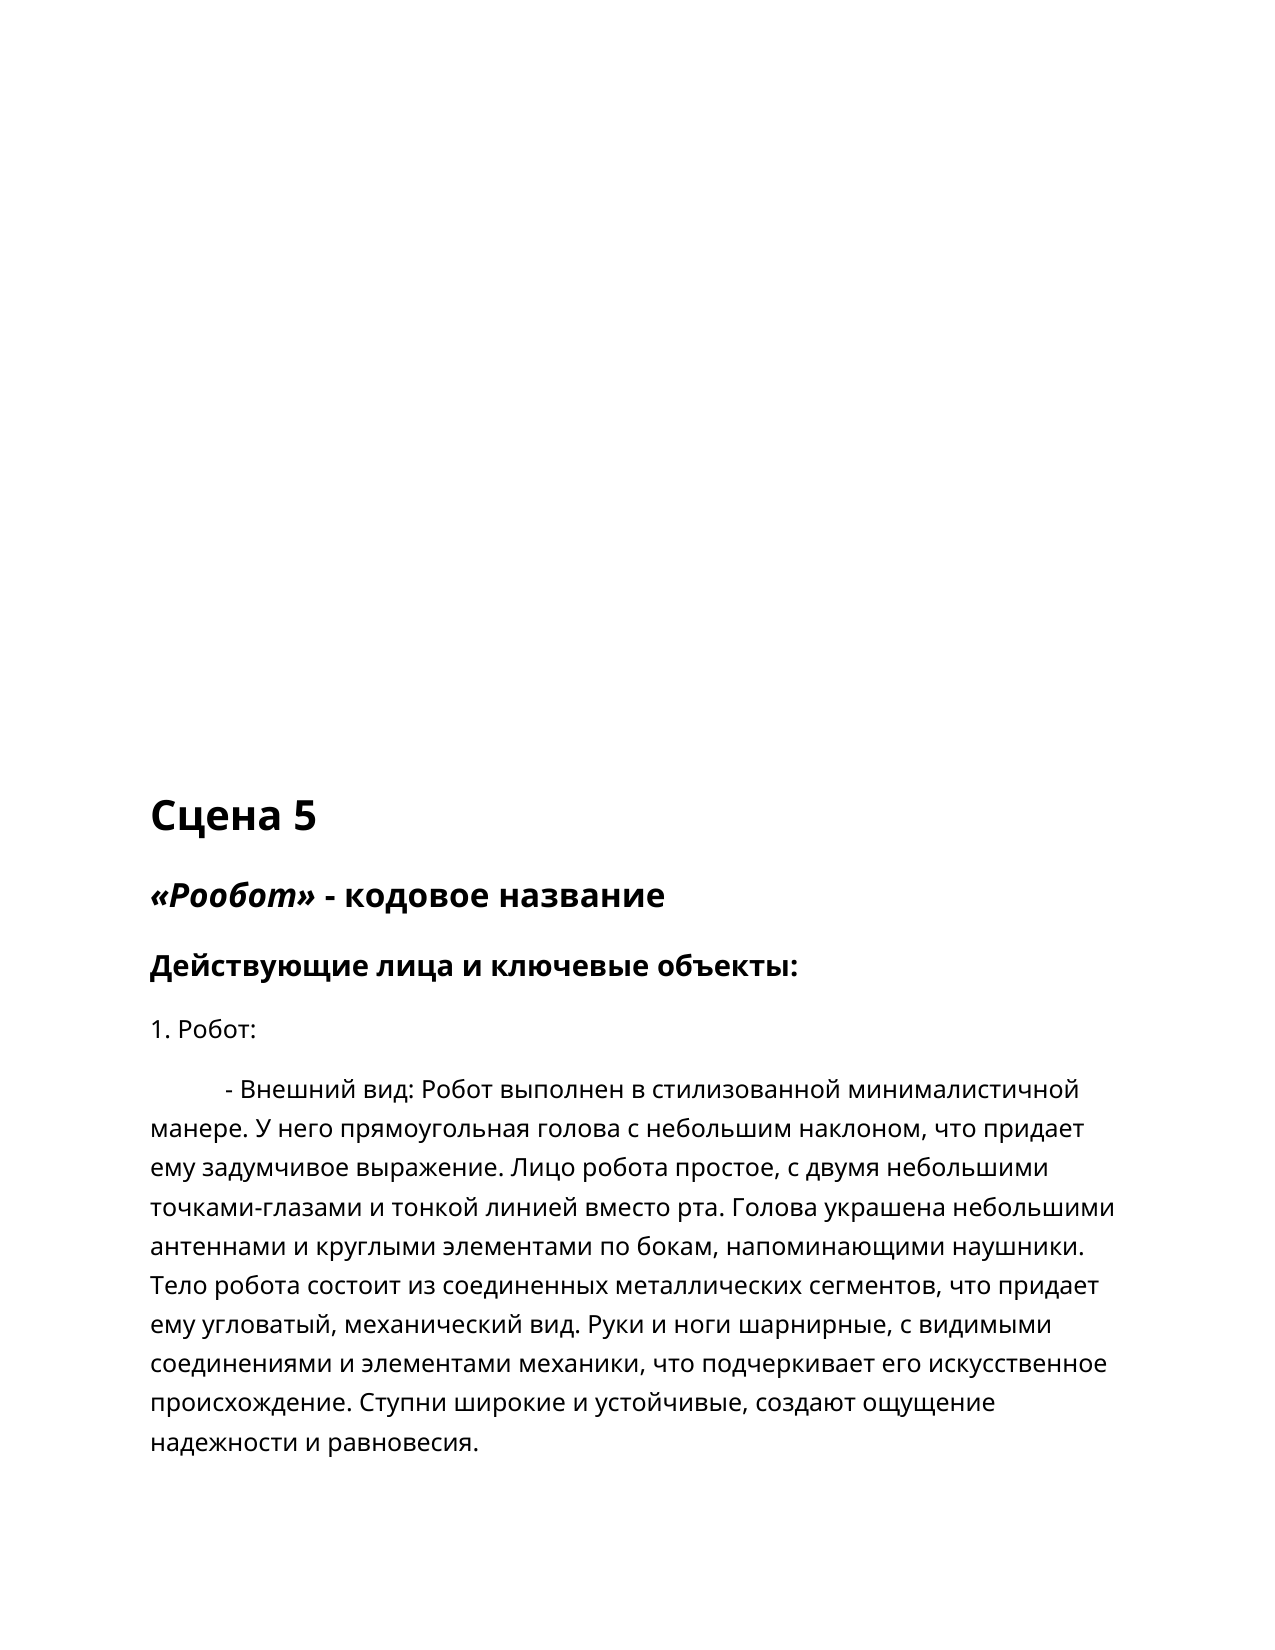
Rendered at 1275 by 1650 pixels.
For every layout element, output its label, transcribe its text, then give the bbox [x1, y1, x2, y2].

text Сцена 5 [150, 786, 1125, 843]
text 1. Робот: [150, 1012, 1125, 1046]
text «Рообот» - кодовое название [150, 872, 1125, 918]
text - Внешний вид: Робот выполнен в стилизованной минималистичной манере. У него прямоугольная голова с небольшим наклоном, что придает ему задумчивое выражение. Лицо робота простое, с двумя небольшими точками-глазами и тонкой линией вместо рта. Голова украшена небольшими антеннами и круглыми элементами по бокам, напоминающими наушники. Тело робота состоит из соединенных металлических сегментов, что придает ему угловатый, механический вид. Руки и ноги шарнирные, с видимыми соединениями и элементами механики, что подчеркивает его искусственное происхождение. Ступни широкие и устойчивые, создают ощущение надежности и равновесия. [150, 1072, 1125, 1458]
text Действующие лица и ключевые объекты: [150, 945, 1125, 985]
